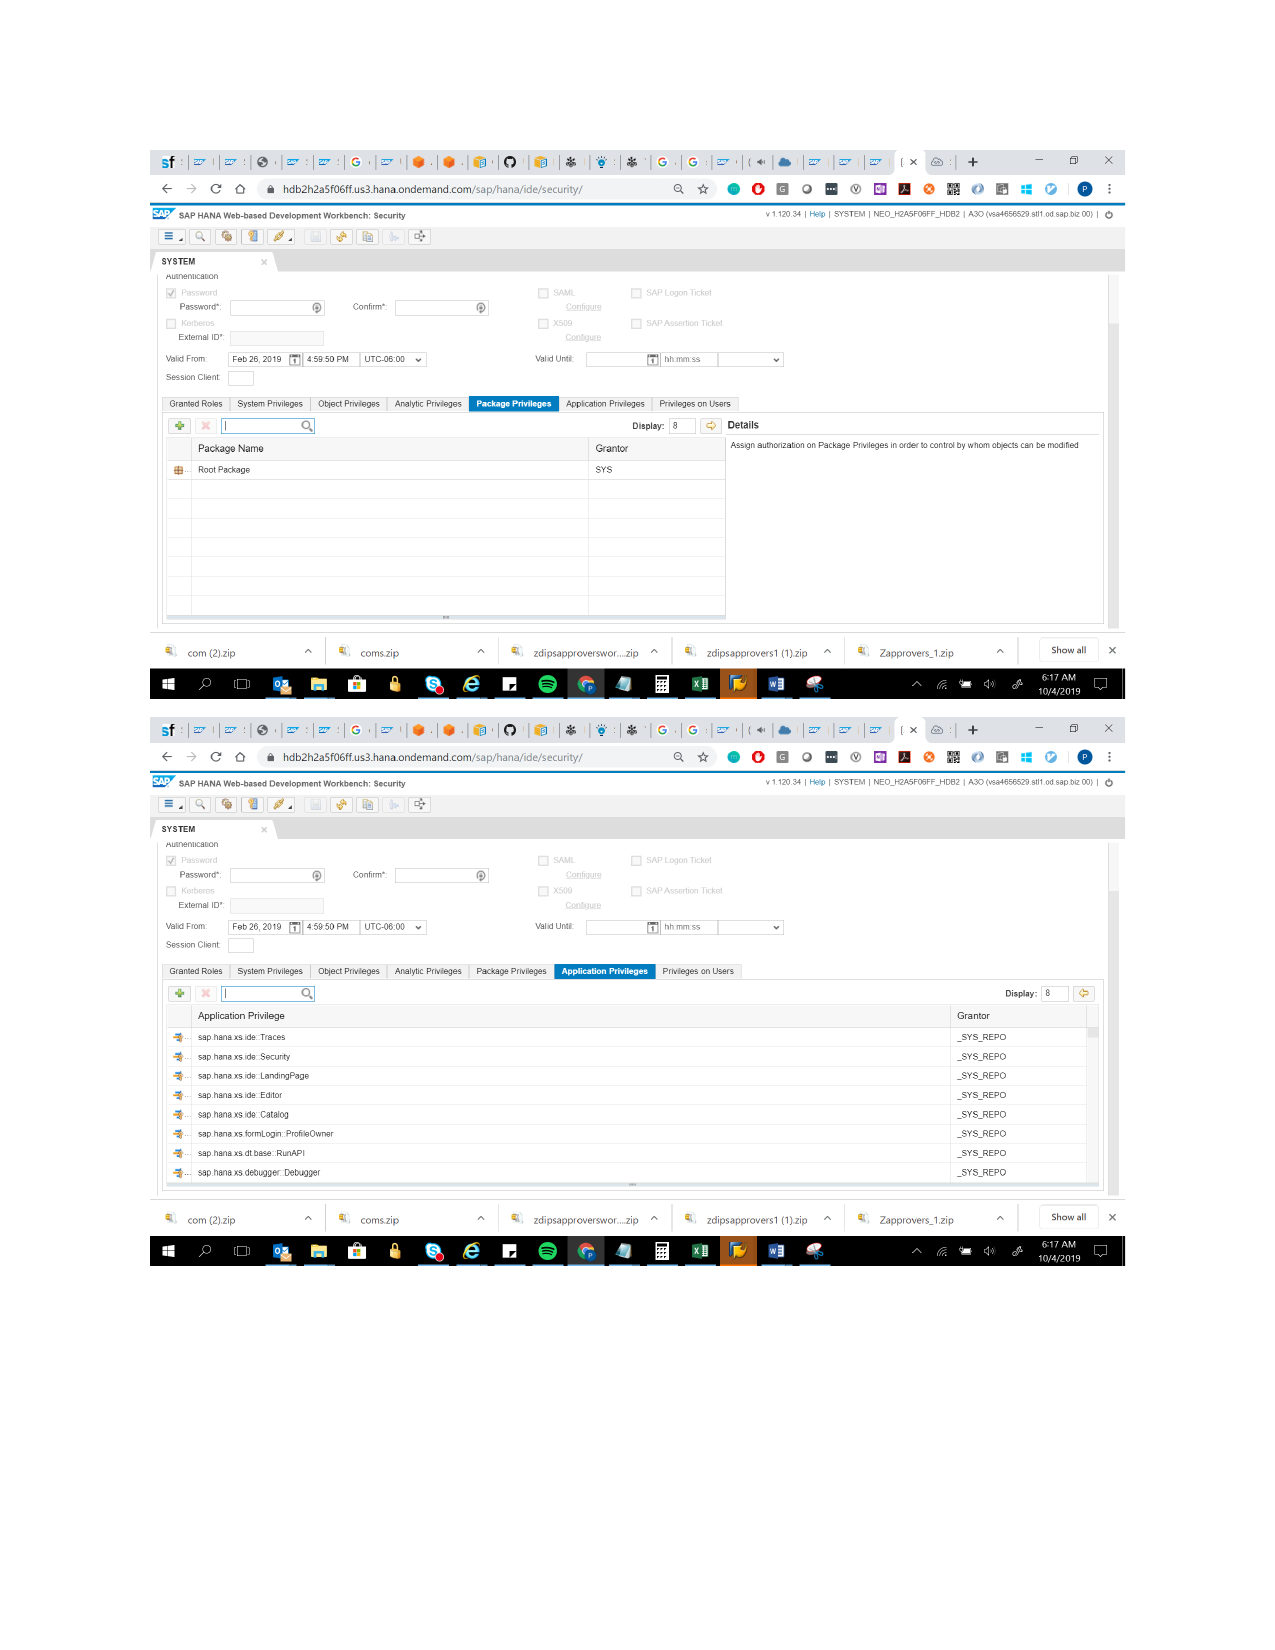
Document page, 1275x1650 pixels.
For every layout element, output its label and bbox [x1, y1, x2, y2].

picture [150, 717, 1125, 1266]
picture [150, 150, 1125, 699]
